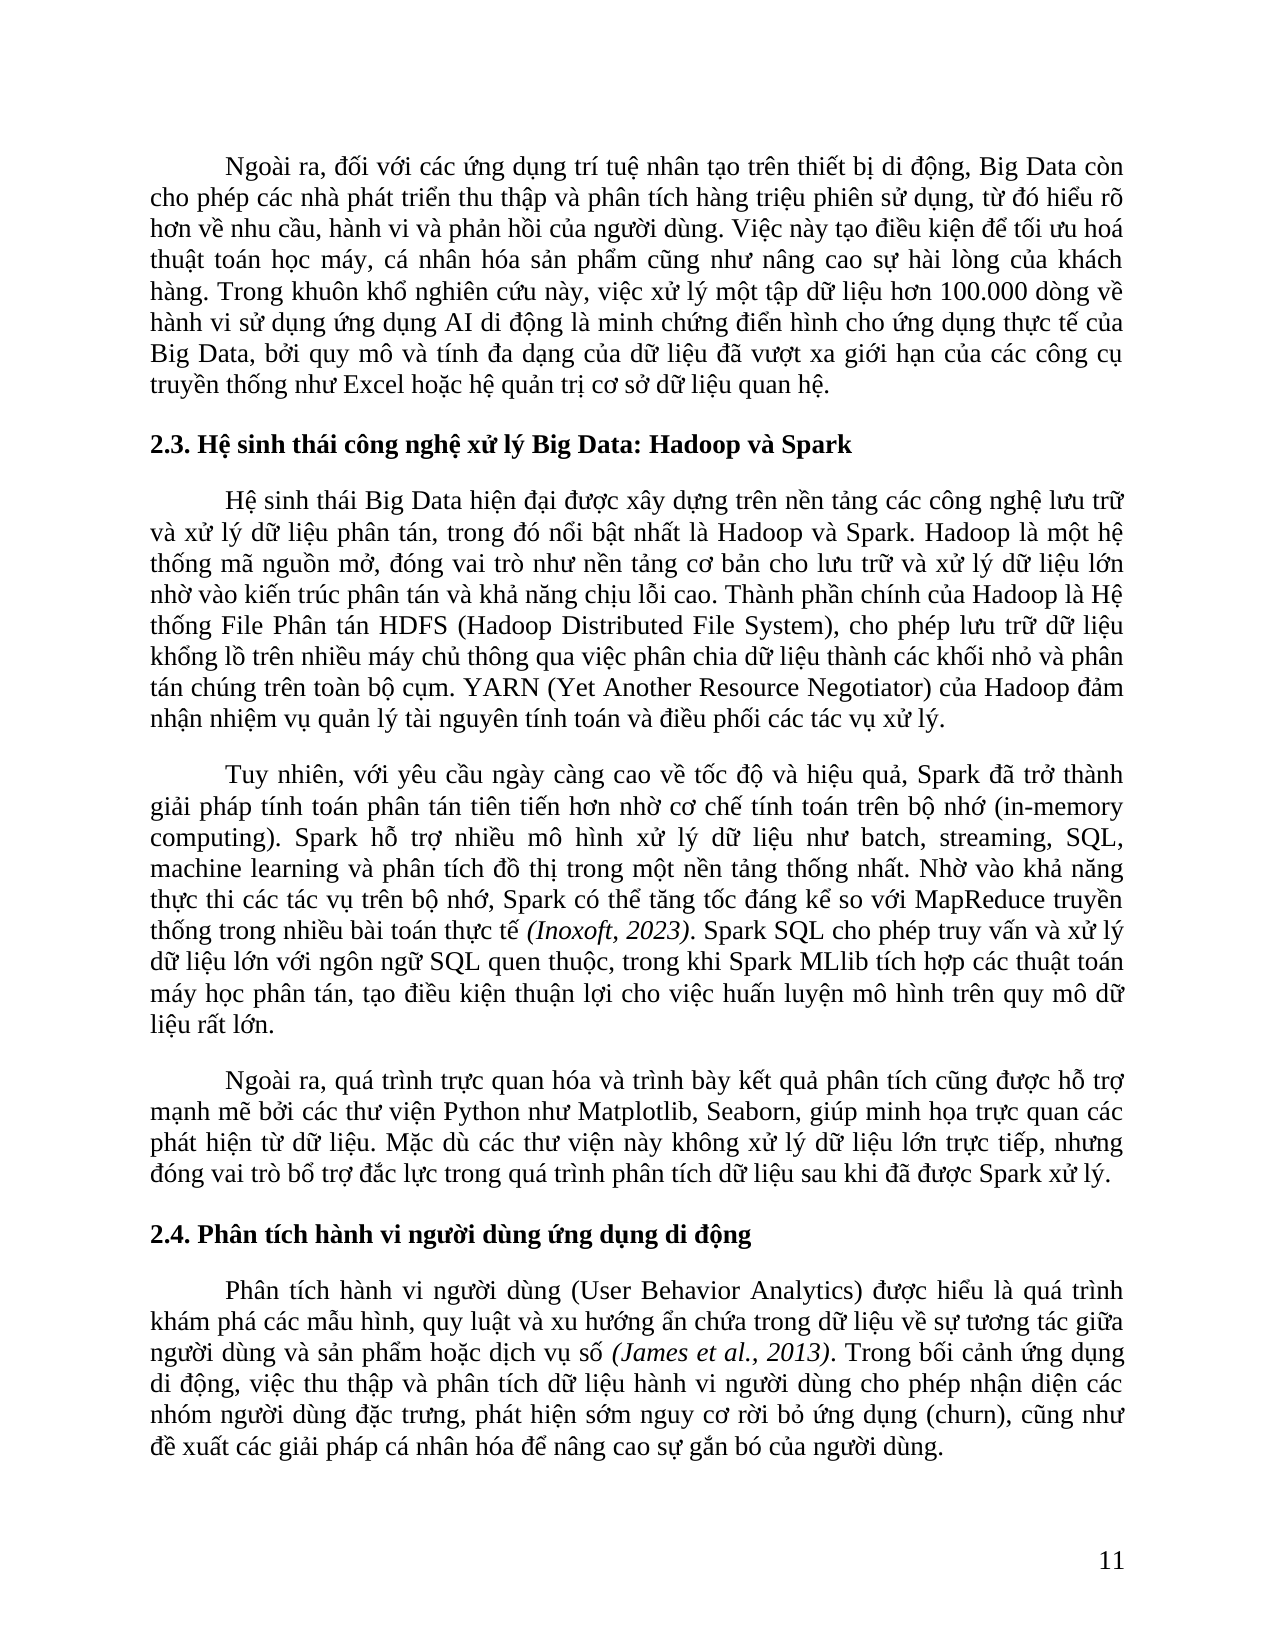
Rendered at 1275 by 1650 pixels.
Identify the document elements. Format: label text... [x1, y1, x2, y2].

text Ngoài ra, đối với các ứng dụng trí tuệ nhân tạo trên thiết bị di động, Big Data còn cho phép các nhà phát triển thu thập và phân tích hàng triệu phiên sử dụng, từ đó hiểu rõ hơn về nhu cầu, hành vi và phản hồi của người dùng. Việc này tạo điều kiện để tối ưu hoá thuật toán học máy, cá nhân hóa sản phẩm cũng như nâng cao sự hài lòng của khách hàng. Trong khuôn khổ nghiên cứu này, việc xử lý một tập dữ liệu hơn 100.000 dòng về hành vi sử dụng ứng dụng AI di động là minh chứng điển hình cho ứng dụng thực tế của Big Data, bởi quy mô và tính đa dạng của dữ liệu đã vượt xa giới hạn của các công cụ truyền thống như Excel hoặc hệ quản trị cơ sở dữ liệu quan hệ. [150, 150, 1125, 399]
text Tuy nhiên, với yêu cầu ngày càng cao về tốc độ và hiệu quả, Spark đã trở thành giải pháp tính toán phân tán tiên tiến hơn nhờ cơ chế tính toán trên bộ nhớ (in-memory computing). Spark hỗ trợ nhiều mô hình xử lý dữ liệu như batch, streaming, SQL, machine learning và phân tích đồ thị trong một nền tảng thống nhất. Nhờ vào khả năng thực thi các tác vụ trên bộ nhớ, Spark có thể tăng tốc đáng kể so với MapReduce truyền thống trong nhiều bài toán thực tế (Inoxoft, 2023). Spark SQL cho phép truy vấn và xử lý dữ liệu lớn với ngôn ngữ SQL quen thuộc, trong khi Spark MLlib tích hợp các thuật toán máy học phân tán, tạo điều kiện thuận lợi cho việc huấn luyện mô hình trên quy mô dữ liệu rất lớn. [150, 759, 1125, 1039]
text Ngoài ra, quá trình trực quan hóa và trình bày kết quả phân tích cũng được hỗ trợ mạnh mẽ bởi các thư viện Python như Matplotlib, Seaborn, giúp minh họa trực quan các phát hiện từ dữ liệu. Mặc dù các thư viện này không xử lý dữ liệu lớn trực tiếp, nhưng đóng vai trò bổ trợ đắc lực trong quá trình phân tích dữ liệu sau khi đã được Spark xử lý. [150, 1064, 1125, 1188]
text Hệ sinh thái Big Data hiện đại được xây dựng trên nền tảng các công nghệ lưu trữ và xử lý dữ liệu phân tán, trong đó nổi bật nhất là Hadoop và Spark. Hadoop là một hệ thống mã nguồn mở, đóng vai trò như nền tảng cơ bản cho lưu trữ và xử lý dữ liệu lớn nhờ vào kiến trúc phân tán và khả năng chịu lỗi cao. Thành phần chính của Hadoop là Hệ thống File Phân tán HDFS (Hadoop Distributed File System), cho phép lưu trữ dữ liệu khổng lồ trên nhiều máy chủ thông qua việc phân chia dữ liệu thành các khối nhỏ và phân tán chúng trên toàn bộ cụm. YARN (Yet Another Resource Negotiator) của Hadoop đảm nhận nhiệm vụ quản lý tài nguyên tính toán và điều phối các tác vụ xử lý. [150, 484, 1125, 734]
subtitle 2.3. Hệ sinh thái công nghệ xử lý Big Data: Hadoop và Spark [150, 428, 1125, 459]
text Phân tích hành vi người dùng (User Behavior Analytics) được hiểu là quá trình khám phá các mẫu hình, quy luật và xu hướng ẩn chứa trong dữ liệu về sự tương tác giữa người dùng và sản phẩm hoặc dịch vụ số (James et al., 2013). Trong bối cảnh ứng dụng di động, việc thu thập và phân tích dữ liệu hành vi người dùng cho phép nhận diện các nhóm người dùng đặc trưng, phát hiện sớm nguy cơ rời bỏ ứng dụng (churn), cũng như đề xuất các giải pháp cá nhân hóa để nâng cao sự gắn bó của người dùng. [150, 1274, 1125, 1461]
subtitle 2.4. Phân tích hành vi người dùng ứng dụng di động [150, 1218, 1125, 1249]
